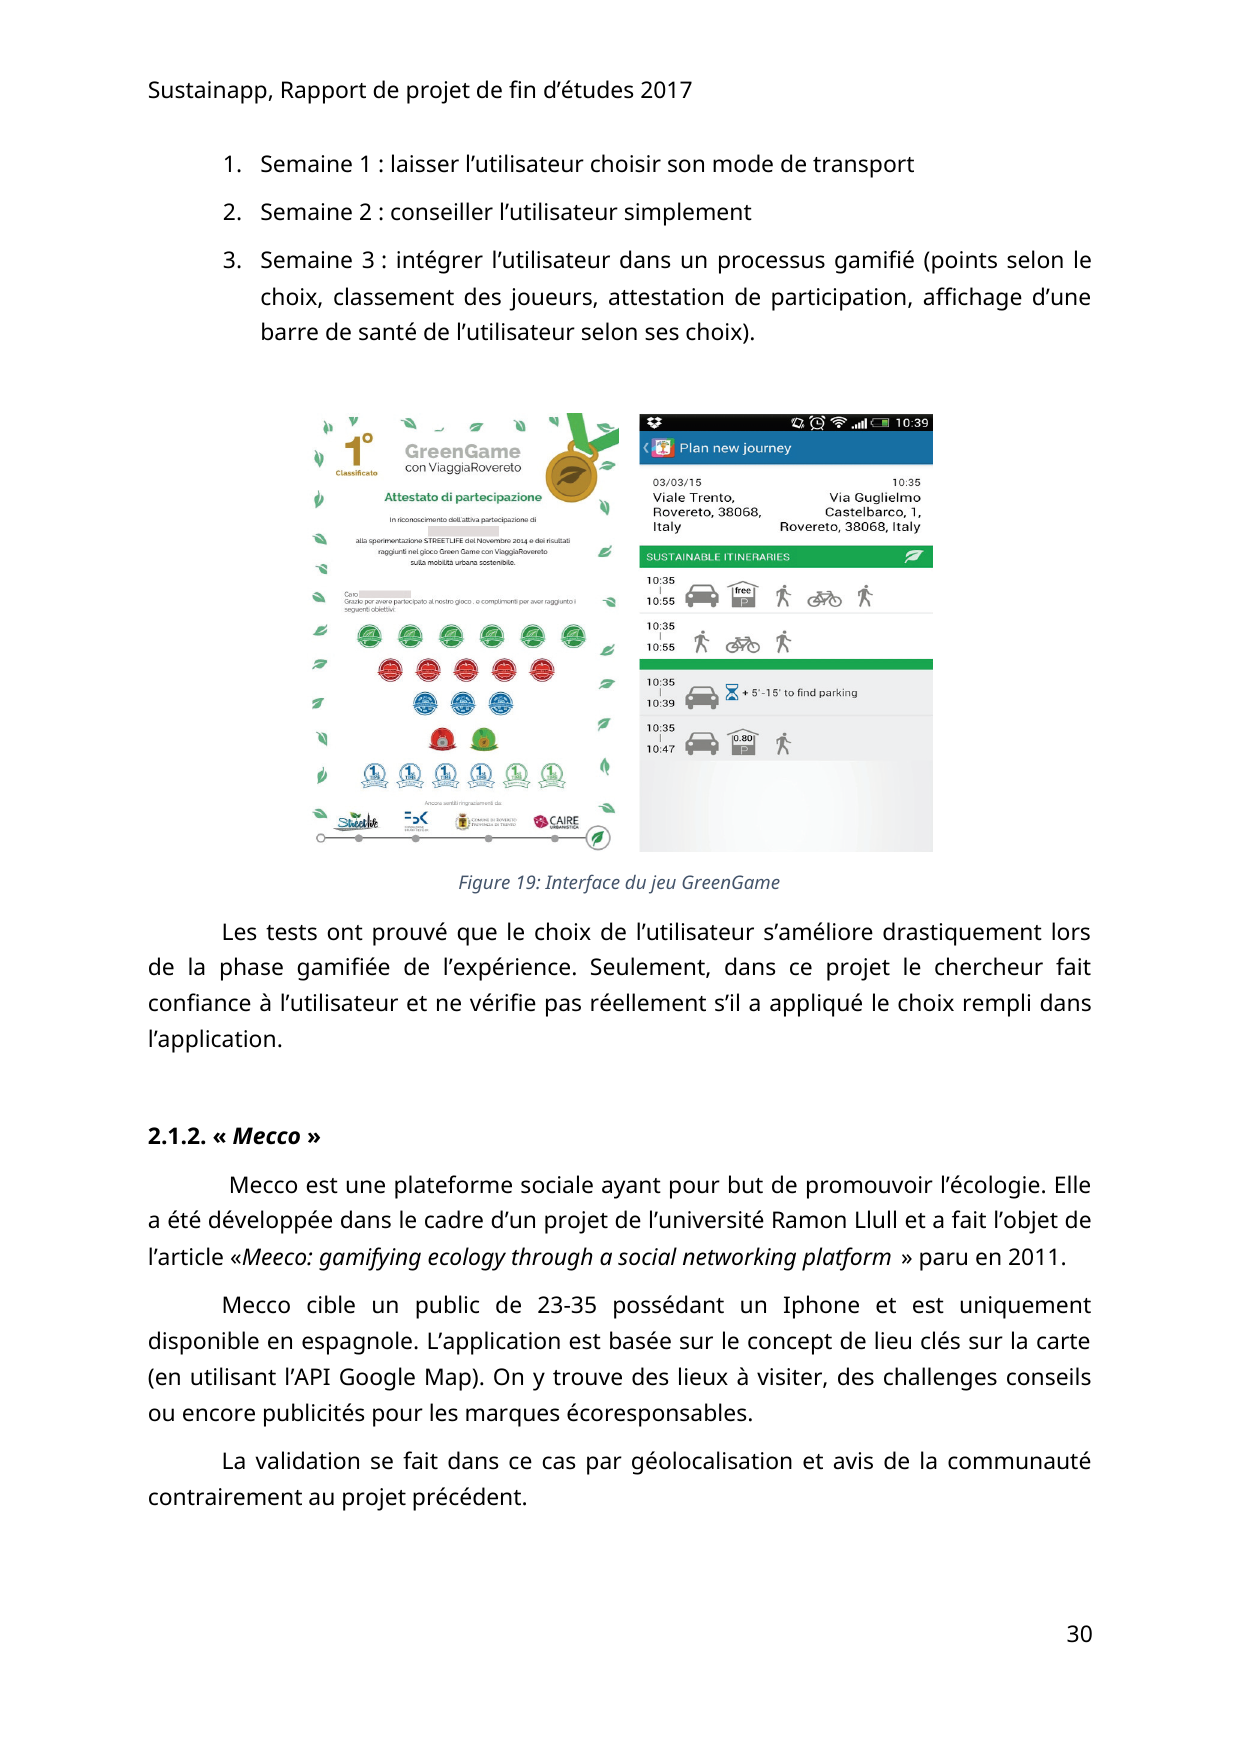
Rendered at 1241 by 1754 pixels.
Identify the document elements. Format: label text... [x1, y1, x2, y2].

list Semaine 1 : laisser l’utilisateur choisir son mode de transport [223, 148, 1093, 179]
text 2.1.2. « Mecco » [148, 1120, 1093, 1151]
text Mecco cible un public de 23-35 possédant un Iphone et est uniquement disponible en espagnole. L’application est basée sur le concept de lieu clés sur la carte (en utilisant l’API Google Map). On y trouve des lieux à visiter, des challenges conseils ou encore publicités pour les marques écoresponsables. [148, 1289, 1093, 1428]
list Semaine 2 : conseiller l’utilisateur simplement [223, 196, 1093, 227]
list Semaine 3 : intégrer l’utilisateur dans un processus gamifié (points selon le choix, classement des joueurs, attestation de participation, affichage d’une barre de santé de l’utilisateur selon ses choix). [223, 244, 1093, 348]
text Figure 19: Interface du jeu GreenGame [148, 869, 1093, 894]
text Mecco est une plateforme sociale ayant pour but de promouvoir l’écologie. Elle a été développée dans le cadre d’un projet de l’université Ramon Llull et a fait l’objet de l’article «Meeco: gamifying ecology through a social networking platform » paru en 2011. [148, 1168, 1093, 1272]
text Les tests ont prouvé que le choix de l’utilisateur s’améliore drastiquement lors de la phase gamifiée de l’expérience. Seulement, dans ce projet le chercheur fait confiance à l’utilisateur et ne vérifie pas réellement s’il a appliqué le choix rempli dans l’application. [148, 915, 1093, 1054]
text La validation se fait dans ce cas par géolocalisation et avis de la communauté contrairement au projet précédent. [148, 1445, 1093, 1512]
